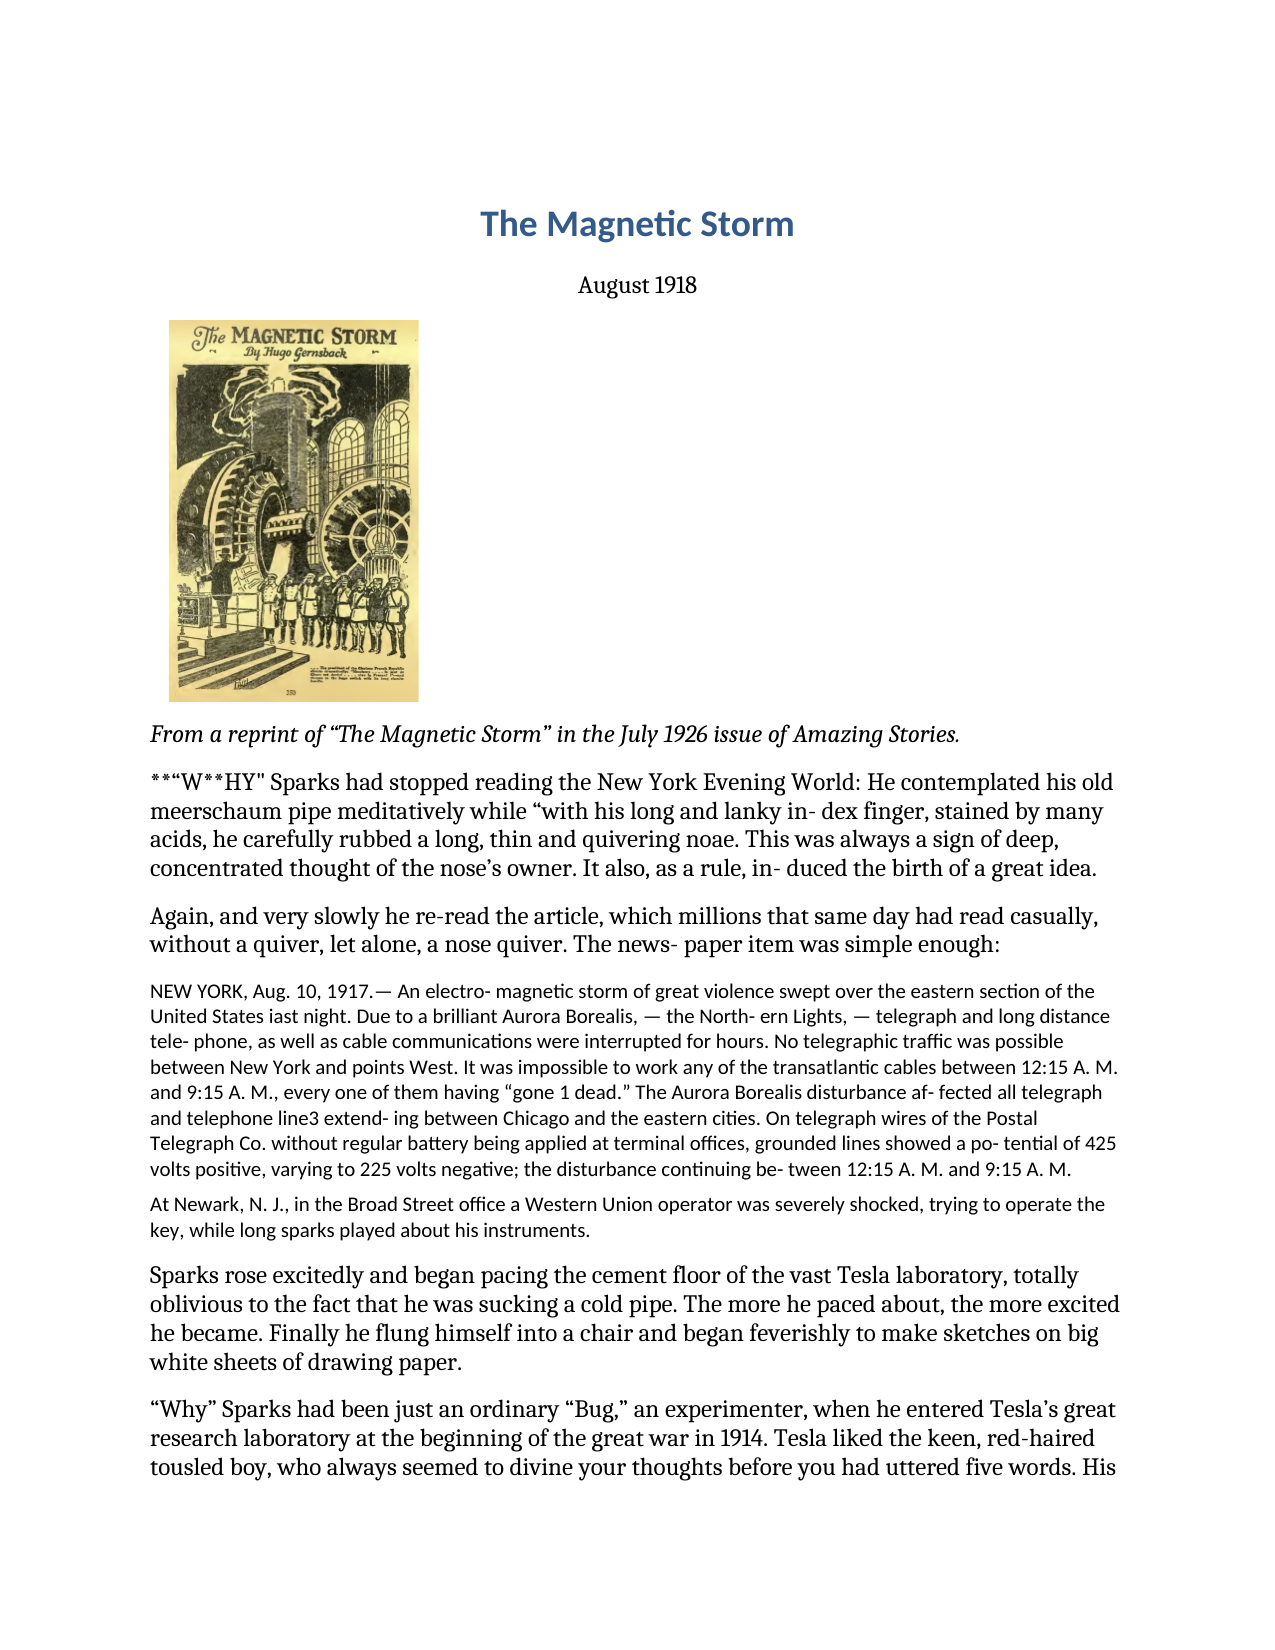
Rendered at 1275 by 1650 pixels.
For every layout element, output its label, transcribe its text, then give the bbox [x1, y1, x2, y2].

title The Magnetic Storm [150, 200, 1125, 246]
text Again, and very slowly he re-read the article, which millions that same day had read casually, without a quiver, let alone, a nose quiver. The news- paper item was simple enough: [150, 902, 1125, 959]
text From a reprint of “The Magnetic Storm” in the July 1926 issue of Amazing Stories. [150, 720, 1125, 749]
text **“W**HY" Sparks had stopped reading the New York Evening World: He contemplated his old meerschaum pipe meditatively while “with his long and lanky in- dex finger, stained by many acids, he carefully rubbed a long, thin and quivering noae. This was always a sign of deep, concentrated thought of the nose’s owner. It also, as a rule, in- duced the birth of a great idea. [150, 768, 1125, 883]
text Sparks rose excitedly and began pacing the cement floor of the vast Tesla laboratory, totally oblivious to the fact that he was sucking a cold pipe. The more he paced about, the more excited he became. Finally he flung himself into a chair and began feverishly to make sketches on big white sheets of drawing paper. [150, 1261, 1125, 1376]
text August 1918 [150, 271, 1125, 299]
text NEW YORK, Aug. 10, 1917.— An electro- magnetic storm of great violence swept over the eastern section of the United States iast night. Due to a brilliant Aurora Borealis, — the North- ern Lights, — telegraph and long distance tele- phone, as well as cable communications were interrupted for hours. No telegraphic traffic was possible between New York and points West. It was impossible to work any of the transatlantic cables between 12:15 A. M. and 9:15 A. M., every one of them having “gone 1 dead.” The Aurora Borealis disturbance af- fected all telegraph and telephone line3 extend- ing between Chicago and the eastern cities. On telegraph wires of the Postal Telegraph Co. without regular battery being applied at terminal offices, grounded lines showed a po- tential of 425 volts positive, varying to 225 volts negative; the disturbance continuing be- tween 12:15 A. M. and 9:15 A. M. [150, 978, 1125, 1181]
picture [168, 320, 419, 702]
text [150, 1395, 1125, 1481]
text At Newark, N. J., in the Broad Street office a Western Union operator was severely shocked, trying to operate the key, while long sparks played about his instruments. [150, 1192, 1125, 1242]
